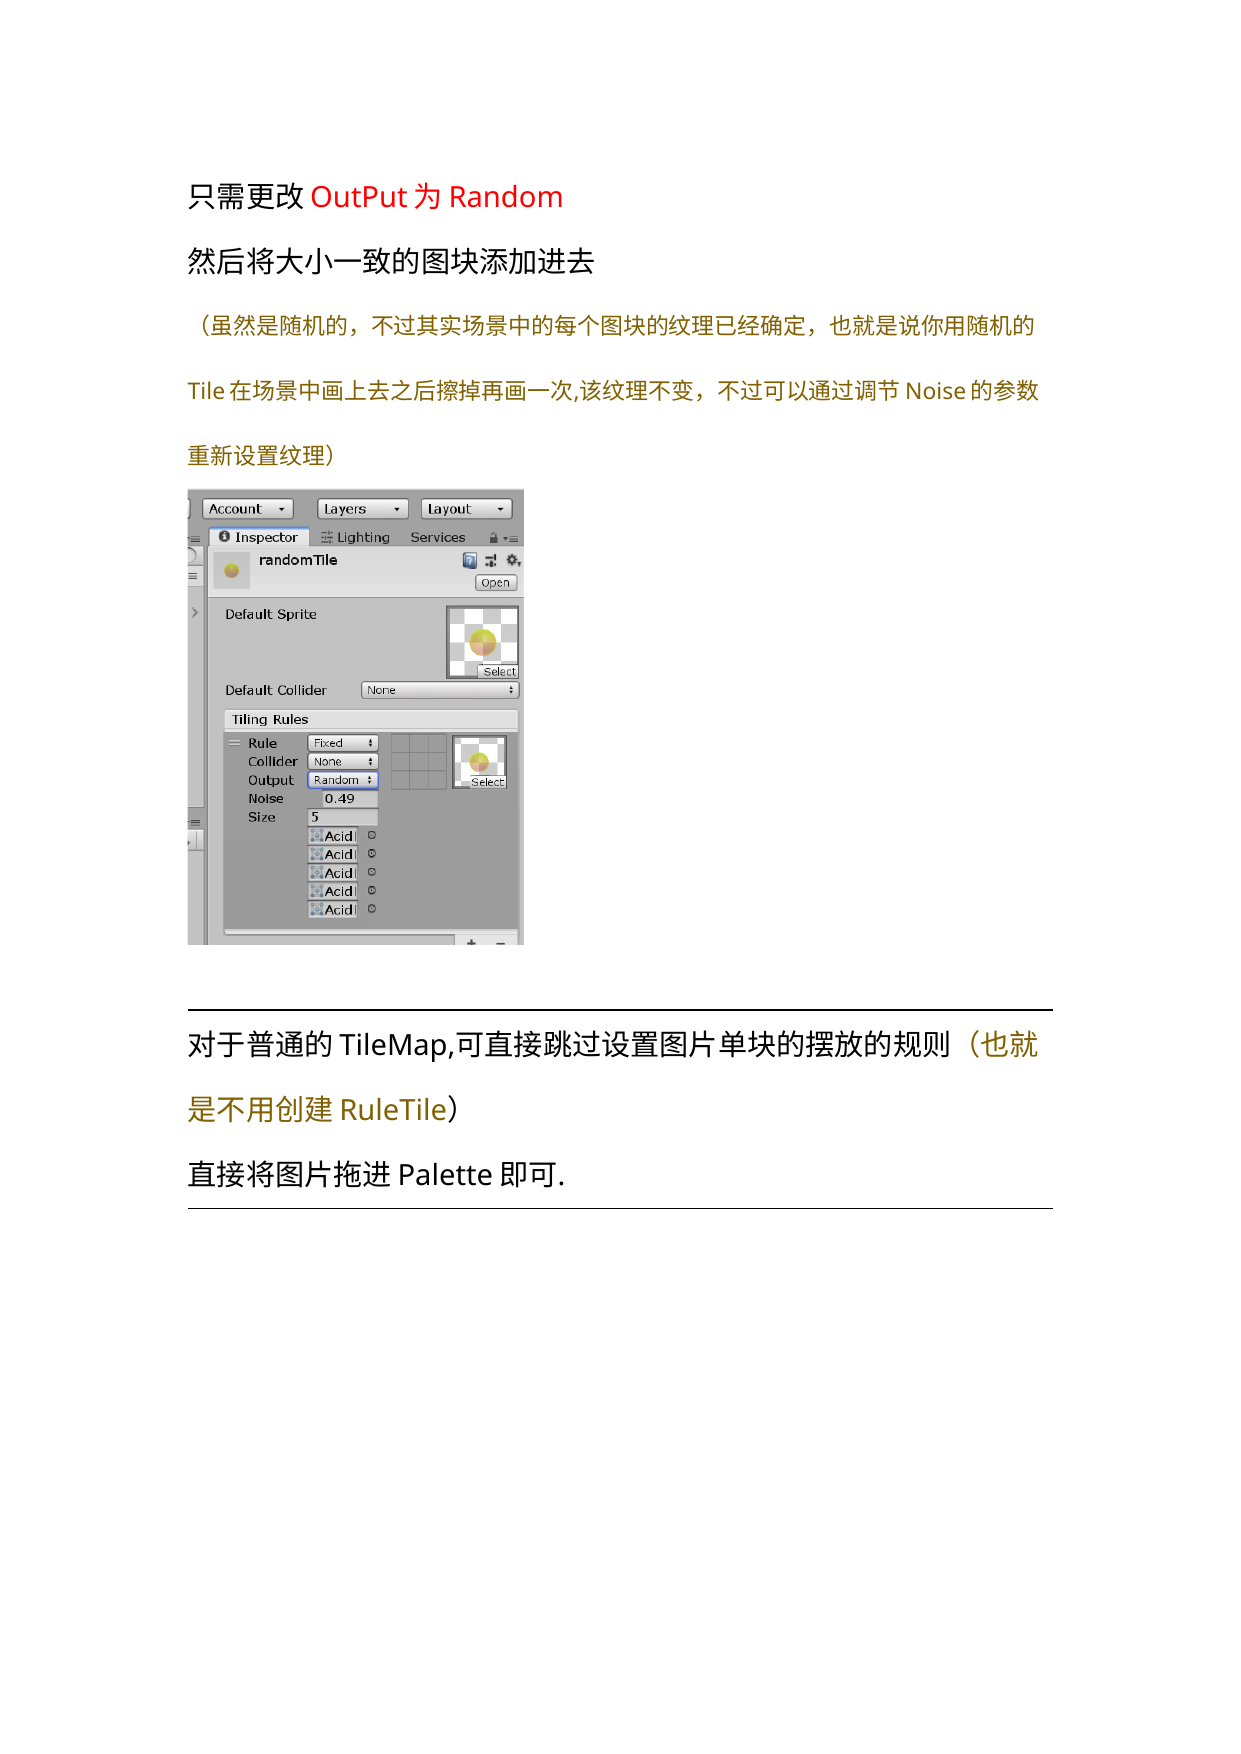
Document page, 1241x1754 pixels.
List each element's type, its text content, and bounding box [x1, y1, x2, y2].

text 对于普通的TileMap,可直接跳过设置图片单块的摆放的规则（也就是不用创建RuleTile） [187, 1011, 1053, 1141]
text 直接将图片拖进Palette即可. [187, 1141, 1053, 1209]
text 然后将大小一致的图块添加进去 [187, 227, 1053, 292]
picture [187, 487, 524, 945]
text 只需更改OutPut为Random [187, 162, 1053, 227]
text （虽然是随机的，不过其实场景中的每个图块的纹理已经确定，也就是说你用随机的Tile在场景中画上去之后擦掉再画一次,该纹理不变，不过可以通过调节Noise的参数重新设置纹理） [187, 292, 1053, 487]
